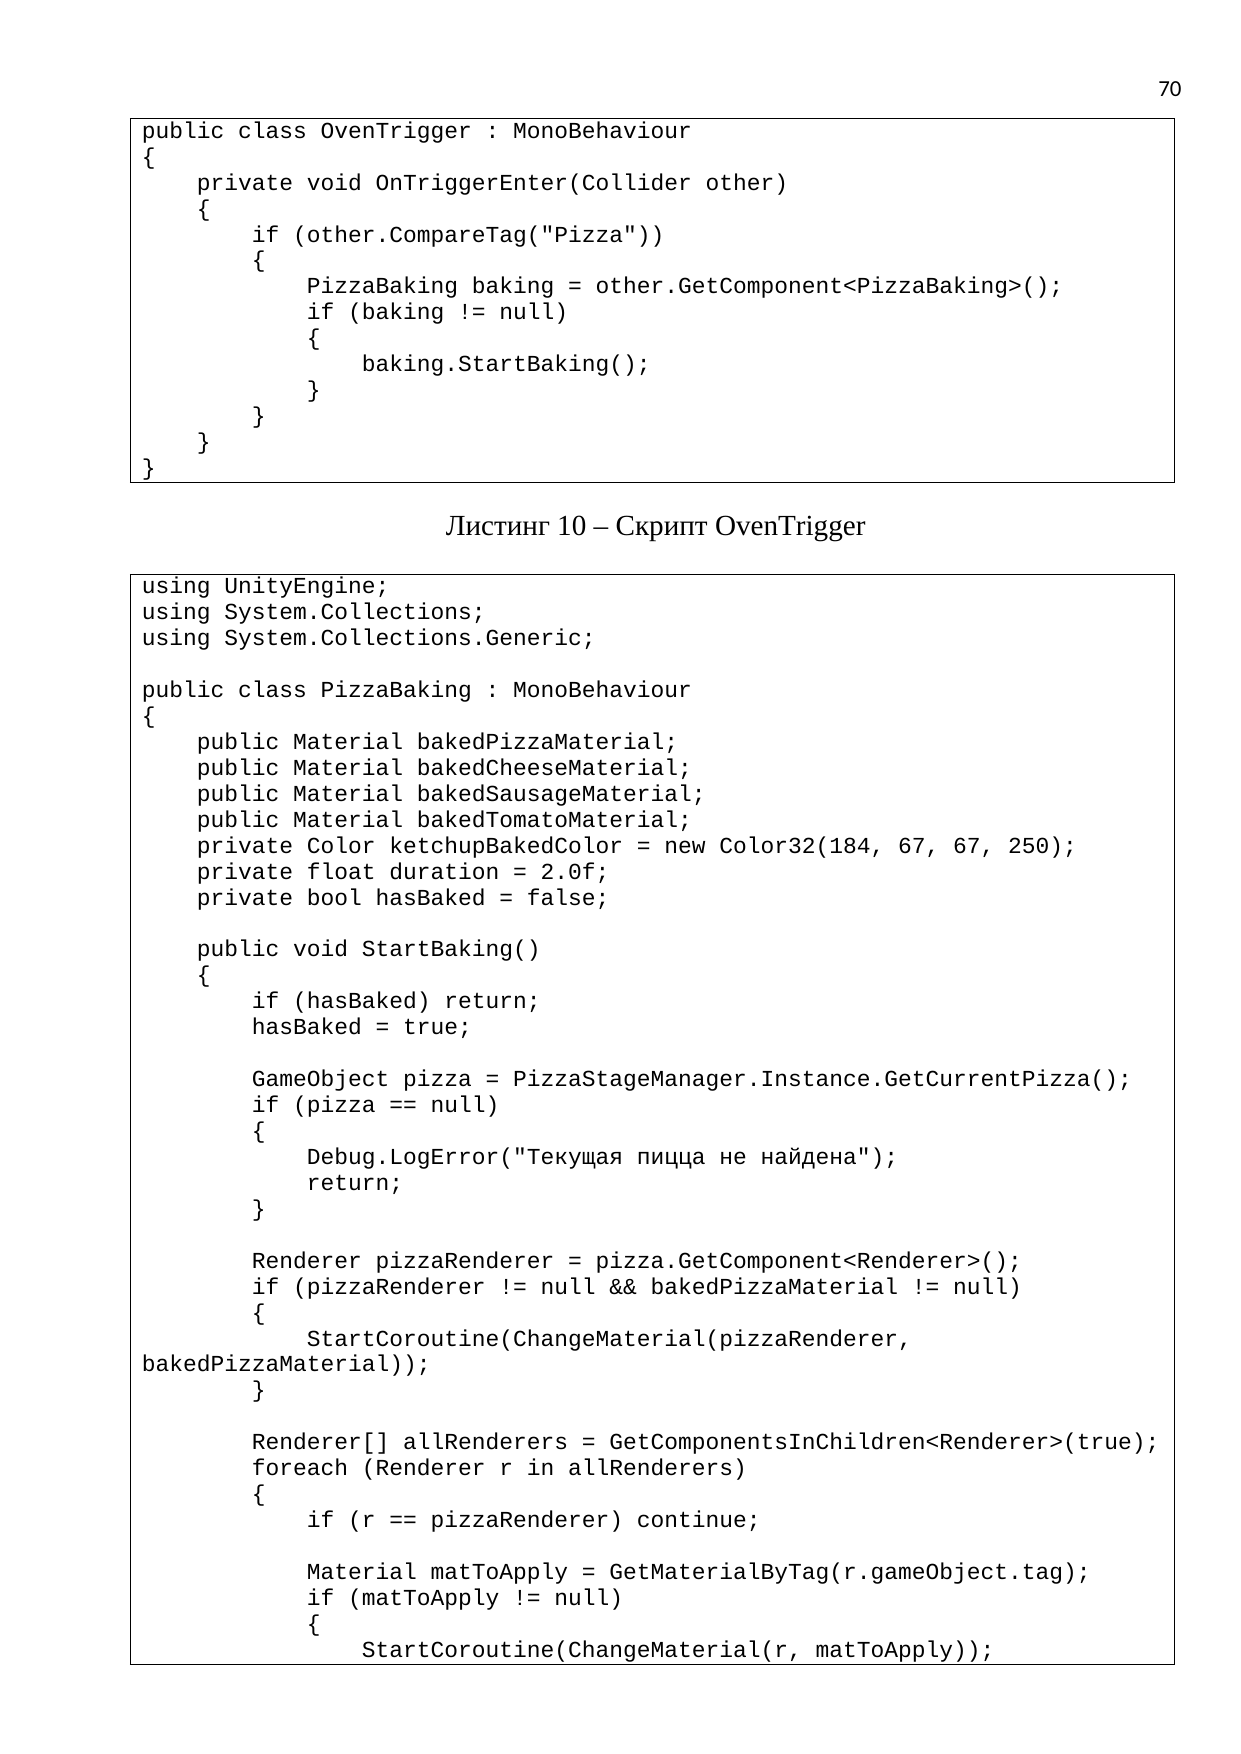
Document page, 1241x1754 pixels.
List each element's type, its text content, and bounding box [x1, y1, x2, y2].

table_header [131, 119, 1174, 482]
text Листинг 10 – Скрипт OvenTrigger [130, 508, 1181, 542]
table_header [131, 575, 1174, 1664]
